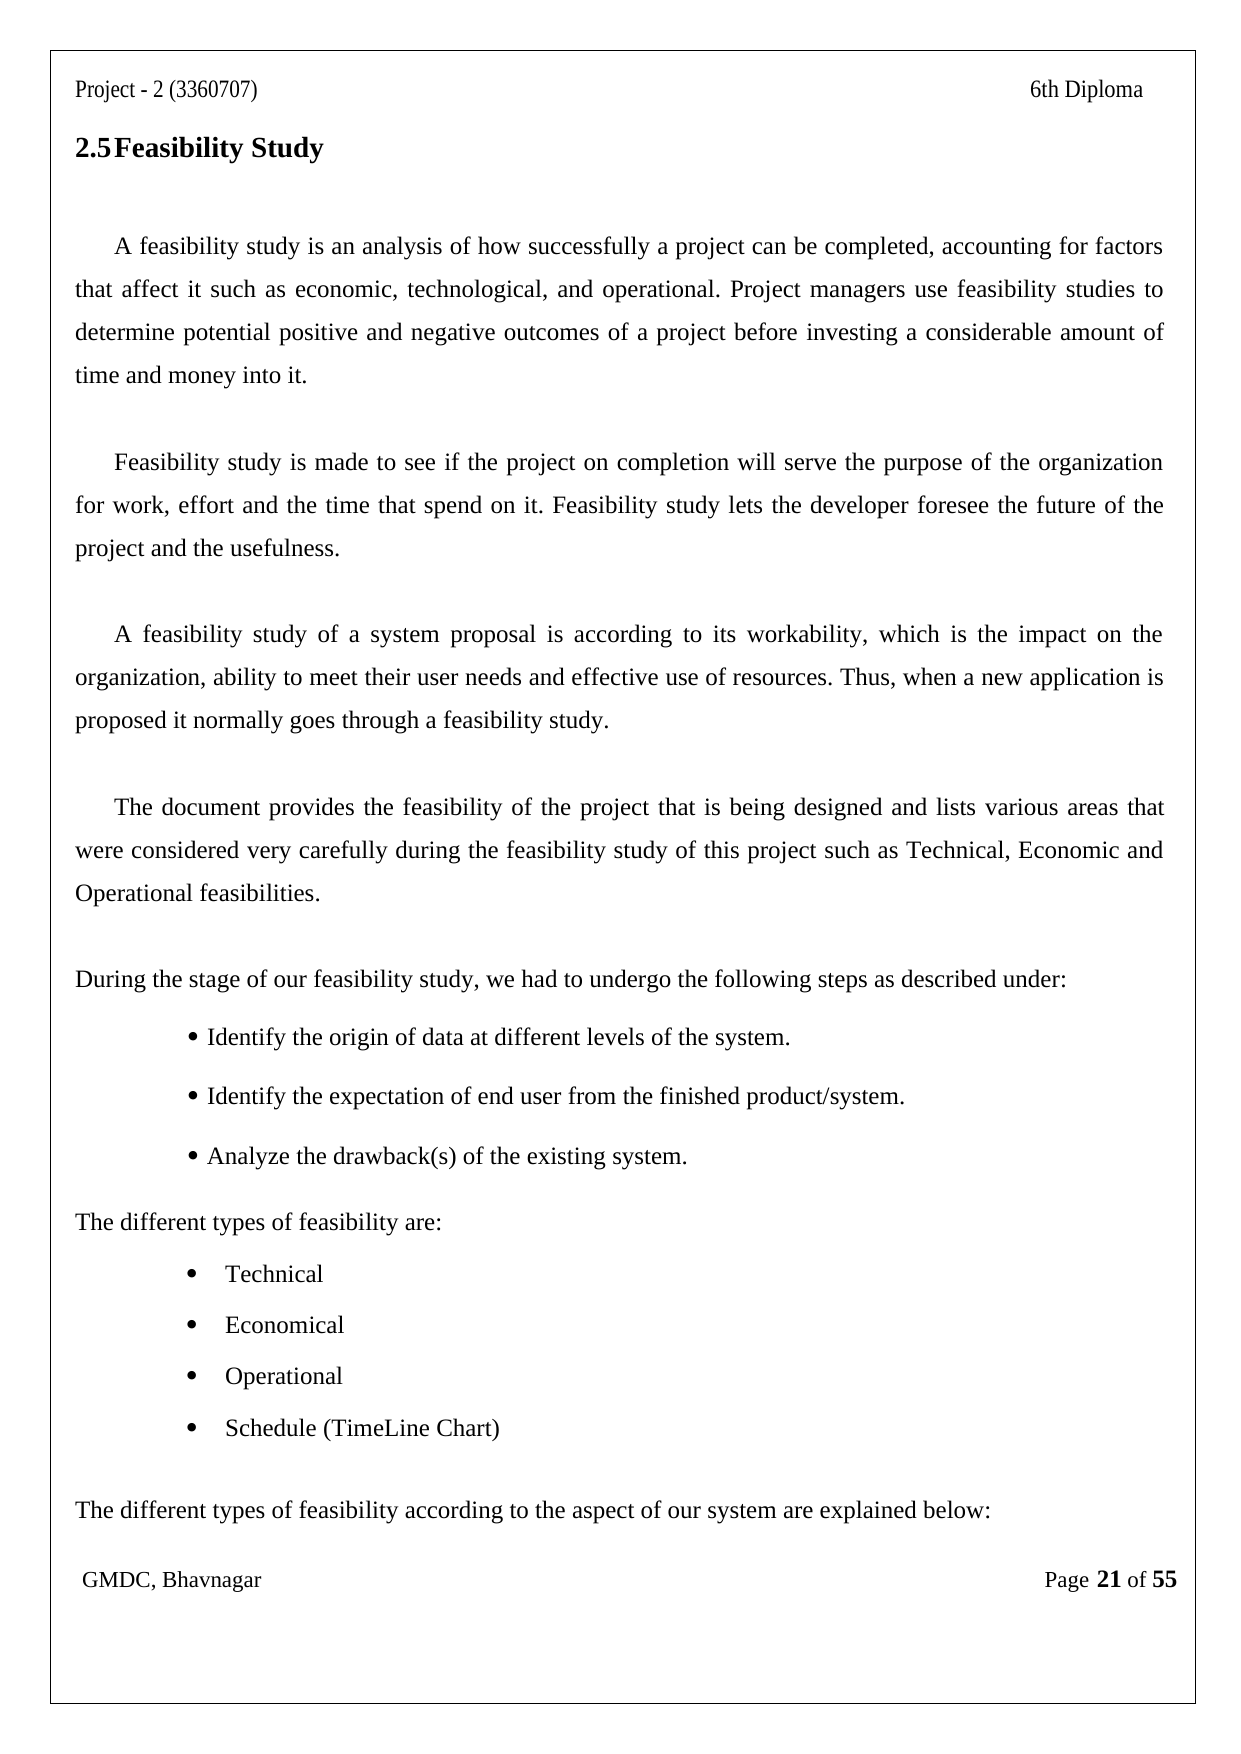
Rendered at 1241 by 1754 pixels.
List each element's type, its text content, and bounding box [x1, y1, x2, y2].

list Operational [187, 1361, 1195, 1390]
list Technical [187, 1259, 1195, 1287]
text The different types of feasibility are: [75, 1207, 1195, 1236]
text During the stage of our feasibility study, we had to undergo the following steps as described under: [75, 964, 1195, 993]
list Identify the expectation of end user from the finished product/system. [189, 1081, 1195, 1110]
subtitle Feasibility Study [75, 130, 1195, 164]
text Feasibility study is made to see if the project on completion will serve the purpose of the organization for work, effort and the time that spend on it. Feasibility study lets the developer foresee the future of the project and the usefulness. [75, 447, 1166, 562]
text A feasibility study is an analysis of how successfully a project can be completed, accounting for factors that affect it such as economic, technological, and operational. Project managers use feasibility studies to determine potential positive and negative outcomes of a project before investing a considerable amount of time and money into it. [75, 231, 1165, 389]
list Analyze the drawback(s) of the existing system. [189, 1141, 1195, 1169]
text The different types of feasibility according to the aspect of our system are explained below: [75, 1495, 1195, 1524]
text A feasibility study of a system proposal is according to its workability, which is the impact on the organization, ability to meet their user needs and effective use of resources. Thus, when a new application is proposed it normally goes through a feasibility study. [75, 619, 1166, 734]
list Schedule (TimeLine Chart) [187, 1413, 1195, 1442]
list Identify the origin of data at different levels of the system. [189, 1022, 1195, 1051]
text The document provides the feasibility of the project that is being designed and lists various areas that were considered very carefully during the feasibility study of this project such as Technical, Economic and Operational feasibilities. [75, 792, 1165, 907]
list Economical [187, 1310, 1195, 1339]
